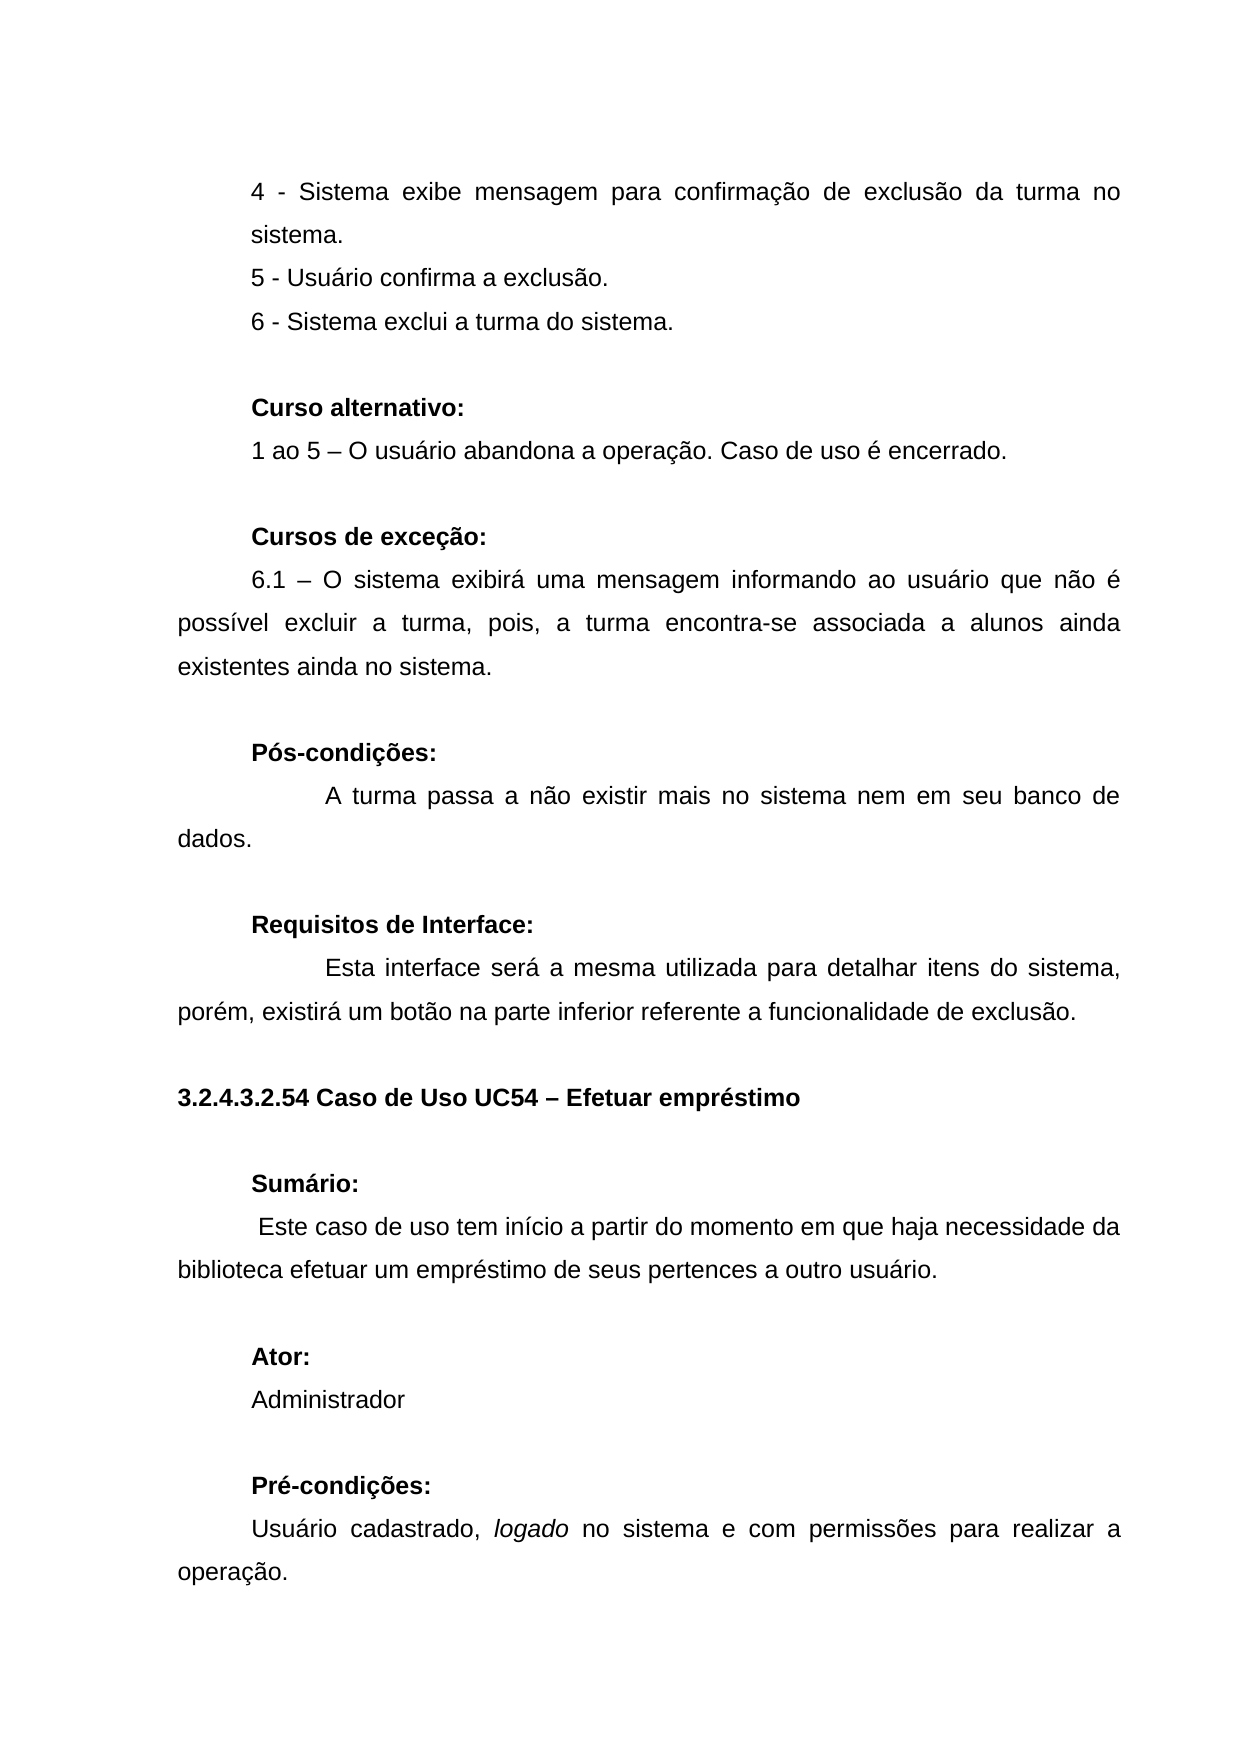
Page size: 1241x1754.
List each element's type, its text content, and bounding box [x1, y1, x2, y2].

text 4 - Sistema exibe mensagem para confirmação de exclusão da turma no sistema. [251, 177, 1122, 249]
text 3.2.4.3.2.54 Caso de Uso UC54 – Efetuar empréstimo [177, 1083, 1122, 1112]
text 5 - Usuário confirma a exclusão. [251, 263, 1122, 292]
text Pré-condições: [177, 1471, 1122, 1500]
text 1 ao 5 – O usuário abandona a operação. Caso de uso é encerrado. [177, 436, 1122, 465]
text Cursos de exceção: [177, 522, 1122, 551]
text Administrador [177, 1385, 1122, 1413]
text 6 - Sistema exclui a turma do sistema. [251, 307, 1122, 335]
text 6.1 – O sistema exibirá uma mensagem informando ao usuário que não é possível excluir a turma, pois, a turma encontra-se associada a alunos ainda existentes ainda no sistema. [177, 565, 1122, 680]
text Curso alternativo: [177, 393, 1122, 422]
text Requisitos de Interface: [177, 910, 1122, 939]
text A turma passa a não existir mais no sistema nem em seu banco de dados. [177, 781, 1122, 853]
text Pós-condições: [177, 738, 1122, 767]
text Sumário: [177, 1169, 1122, 1198]
text Usuário cadastrado, logado no sistema e com permissões para realizar a operação. [177, 1514, 1122, 1586]
text Esta interface será a mesma utilizada para detalhar itens do sistema, porém, existirá um botão na parte inferior referente a funcionalidade de exclusão. [177, 953, 1122, 1025]
text Ator: [177, 1342, 1122, 1370]
text Este caso de uso tem início a partir do momento em que haja necessidade da biblioteca efetuar um empréstimo de seus pertences a outro usuário. [177, 1212, 1122, 1284]
